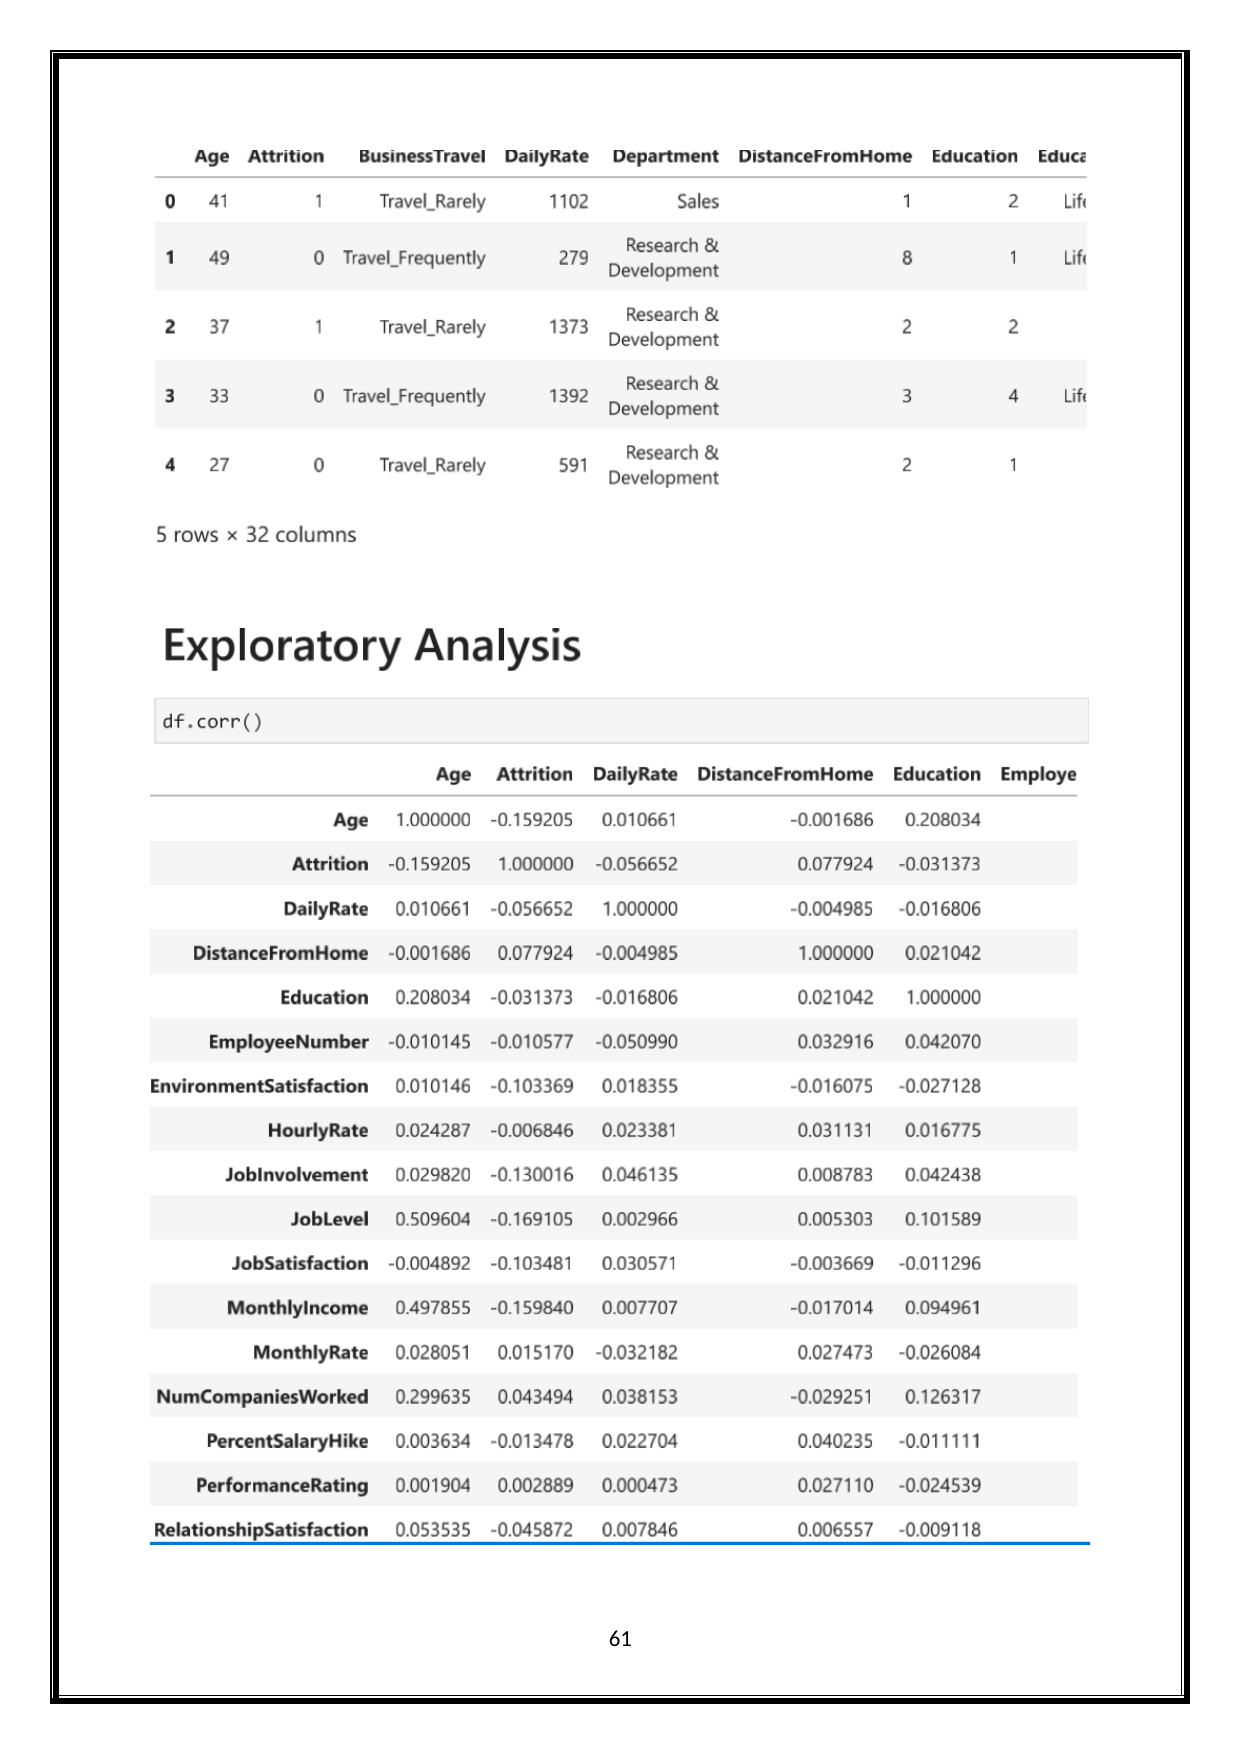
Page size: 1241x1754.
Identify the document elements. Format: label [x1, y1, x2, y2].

picture [150, 150, 1091, 563]
picture [150, 765, 1091, 1545]
picture [150, 628, 1091, 746]
